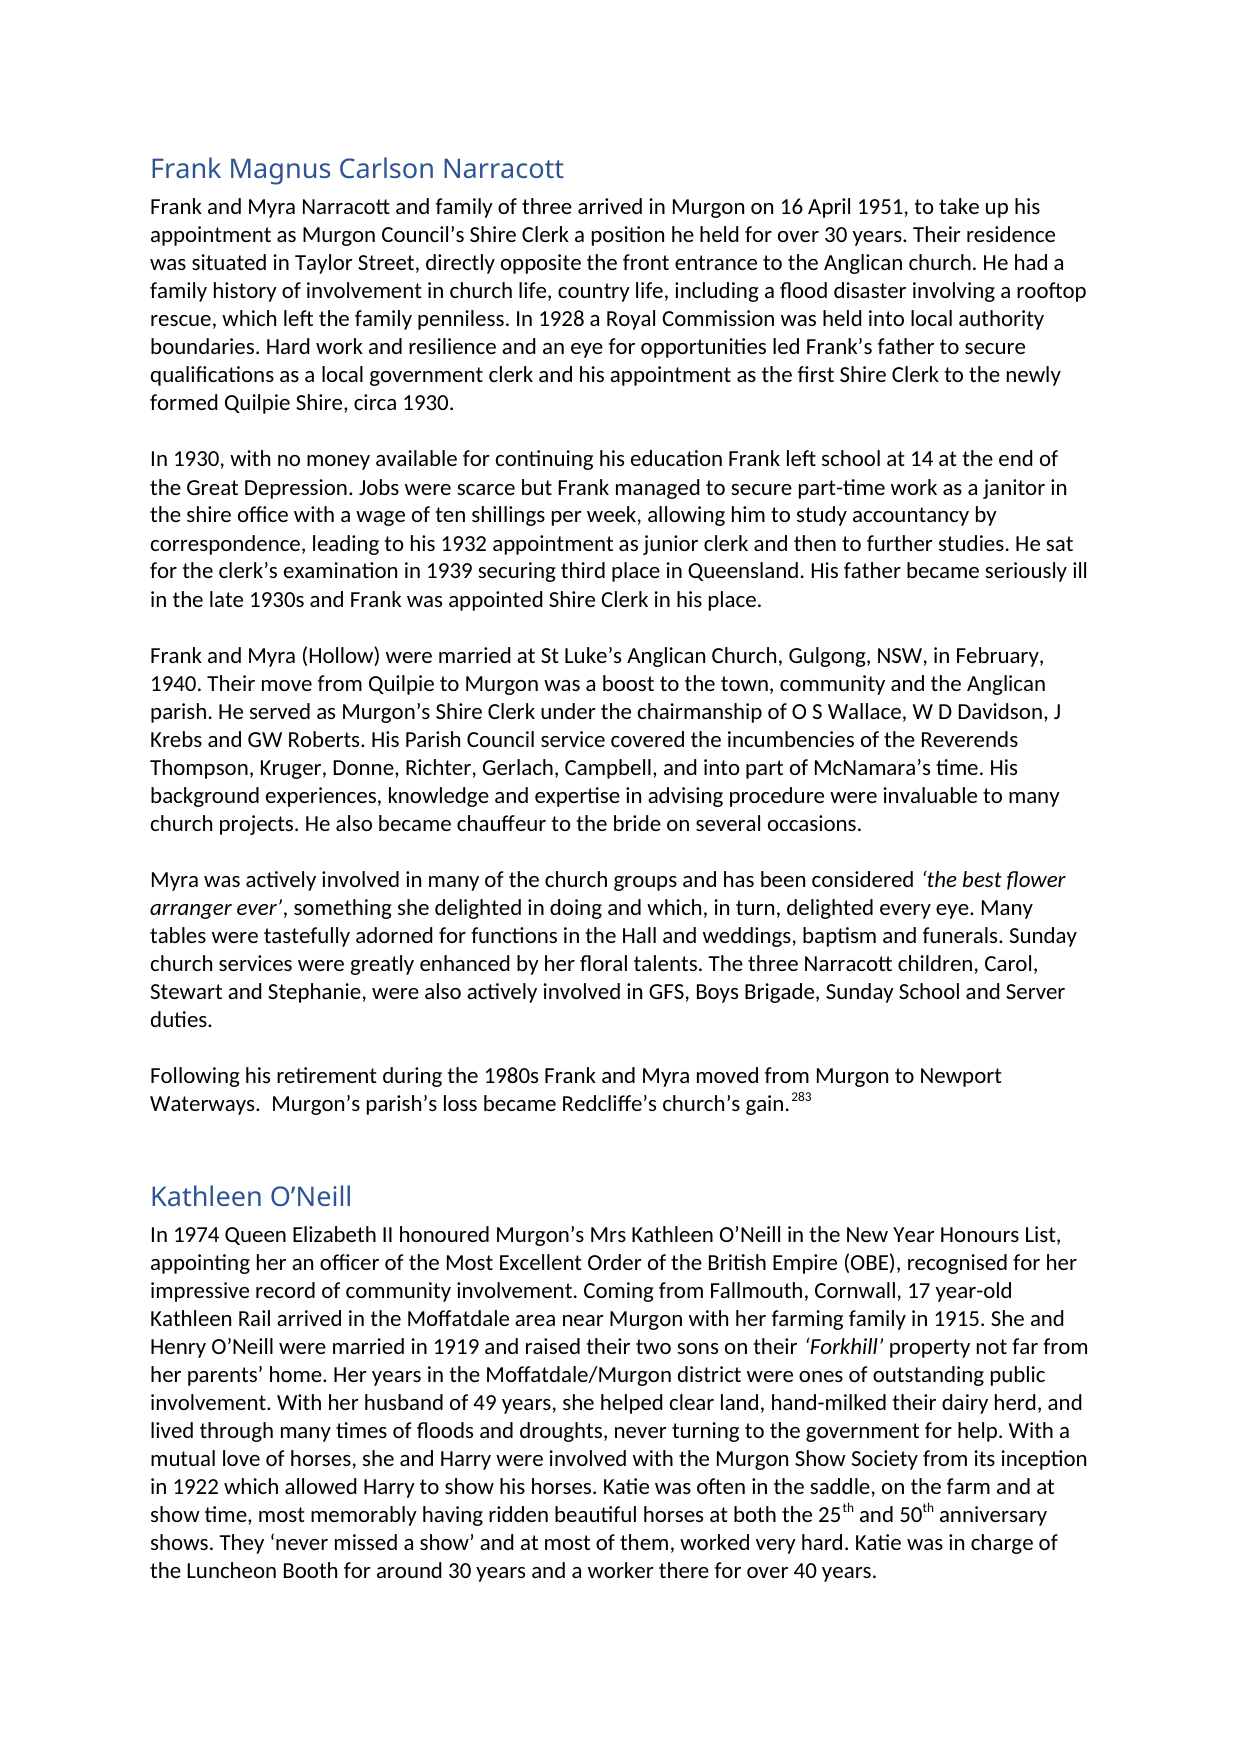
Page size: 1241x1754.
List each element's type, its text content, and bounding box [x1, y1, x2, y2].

text In 1930, with no money available for continuing his education Frank left school at 14 at the end of the Great Depression. Jobs were scarce but Frank managed to secure part-time work as a janitor in the shire office with a wage of ten shillings per week, allowing him to study accountancy by correspondence, leading to his 1932 appointment as junior clerk and then to further studies. He sat for the clerk’s examination in 1939 securing third place in Queensland. His father became seriously ill in the late 1930s and Frank was appointed Shire Clerk in his place. [150, 444, 1090, 613]
subtitle Frank Magnus Carlson Narracott [150, 150, 1090, 187]
text Frank and Myra Narracott and family of three arrived in Murgon on 16 April 1951, to take up his appointment as Murgon Council’s Shire Clerk a position he held for over 30 years. Their residence was situated in Taylor Street, directly opposite the front entrance to the Anglican church. He had a family history of involvement in church life, country life, including a flood disaster involving a rooftop rescue, which left the family penniless. In 1928 a Royal Commission was held into local authority boundaries. Hard work and resilience and an eye for opportunities led Frank’s father to secure qualifications as a local government clerk and his appointment as the first Shire Clerk to the newly formed Quilpie Shire, circa 1930. [150, 192, 1090, 417]
text Frank and Myra (Hollow) were married at St Luke’s Anglican Church, Gulgong, NSW, in February, 1940. Their move from Quilpie to Murgon was a boost to the town, community and the Anglican parish. He served as Murgon’s Shire Clerk under the chairmanship of O S Wallace, W D Davidson, J Krebs and GW Roberts. His Parish Council service covered the incumbencies of the Reverends Thompson, Kruger, Donne, Richter, Gerlach, Campbell, and into part of McNamara’s time. His background experiences, knowledge and expertise in advising procedure were invaluable to many church projects. He also became chauffeur to the bride on several occasions. [150, 641, 1090, 837]
subtitle Kathleen O’Neill [150, 1177, 1090, 1214]
text Myra was actively involved in many of the church groups and has been considered ‘the best flower arranger ever’, something she delighted in doing and which, in turn, delighted every eye. Many tables were tastefully adorned for functions in the Hall and weddings, baptism and funerals. Sunday church services were greatly enhanced by her floral talents. The three Narracott children, Carol, Stewart and Stephanie, were also actively involved in GFS, Boys Brigade, Sunday School and Server duties. [150, 865, 1090, 1033]
text Following his retirement during the 1980s Frank and Myra moved from Murgon to Newport Waterways. Murgon’s parish’s loss became Redcliffe’s church’s gain. [150, 1061, 1090, 1117]
text In 1974 Queen Elizabeth II honoured Murgon’s Mrs Kathleen O’Neill in the New Year Honours List, appointing her an officer of the Most Excellent Order of the British Empire (OBE), recognised for her impressive record of community involvement. Coming from Fallmouth, Cornwall, 17 year-old Kathleen Rail arrived in the Moffatdale area near Murgon with her farming family in 1915. She and Henry O’Neill were married in 1919 and raised their two sons on their ‘Forkhill’ property not far from her parents’ home. Her years in the Moffatdale/Murgon district were ones of outstanding public involvement. With her husband of 49 years, she helped clear land, hand-milked their dairy herd, and lived through many times of floods and droughts, never turning to the government for help. With a mutual love of horses, she and Harry were involved with the Murgon Show Society from its inception in 1922 which allowed Harry to show his horses. Katie was often in the saddle, on the farm and at show time, most memorably having ridden beautiful horses at both the 25th and 50th anniversary shows. They ‘never missed a show’ and at most of them, worked very hard. Katie was in charge of the Luncheon Booth for around 30 years and a worker there for over 40 years. [150, 1220, 1090, 1584]
